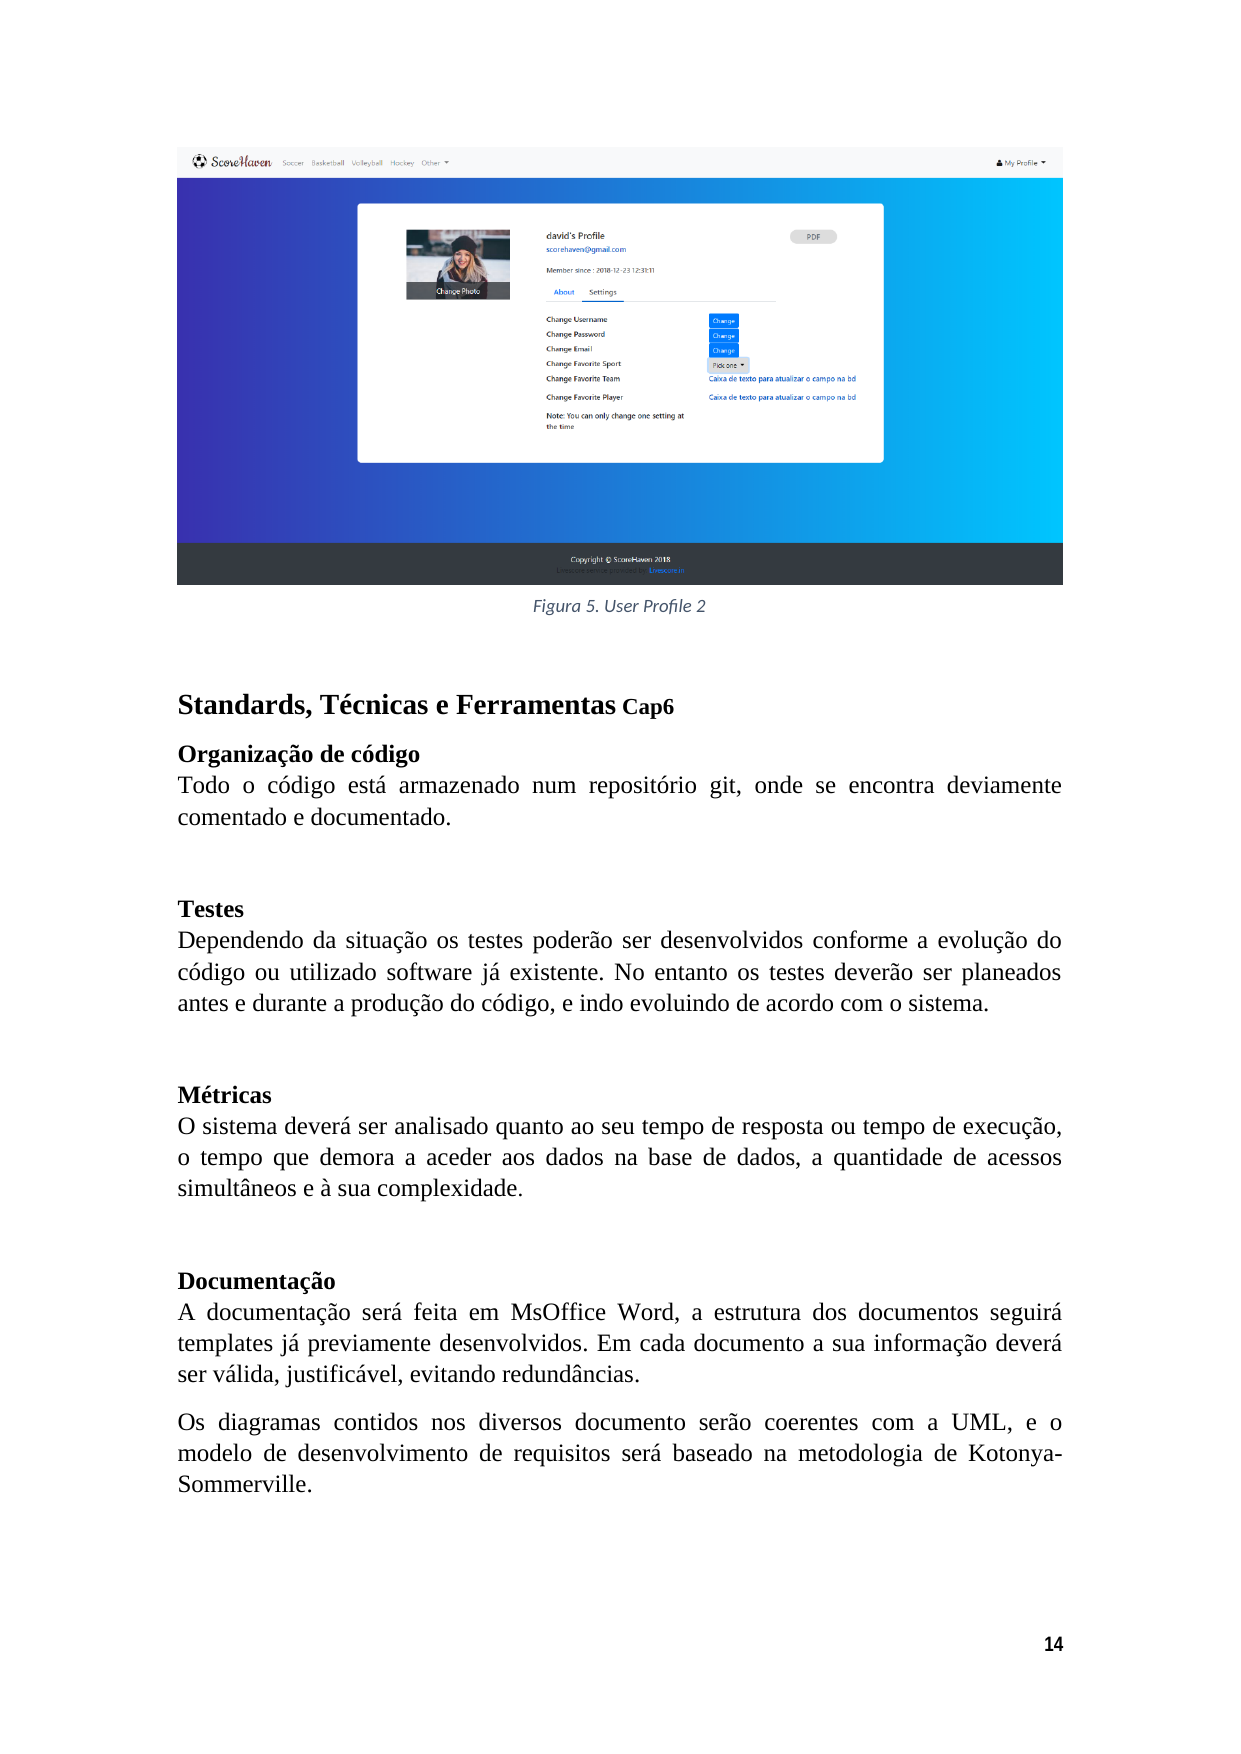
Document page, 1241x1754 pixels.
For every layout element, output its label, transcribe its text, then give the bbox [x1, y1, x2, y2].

text Dependendo da situação os testes poderão ser desenvolvidos conforme a evolução do código ou utilizado software já existente. No entanto os testes deverão ser planeados antes e durante a produção do código, e indo evoluindo de acordo com o sistema. [177, 926, 1063, 1016]
picture [177, 147, 1063, 585]
subtitle Organização de código [177, 739, 1063, 768]
subtitle Métricas [177, 1080, 1063, 1109]
text O sistema deverá ser analisado quanto ao seu tempo de resposta ou tempo de execução, o tempo que demora a aceder aos dados na base de dados, a quantidade de acessos simultâneos e à sua complexidade. [177, 1111, 1063, 1202]
subtitle Documentação [177, 1266, 1063, 1295]
text Standards, Técnicas e Ferramentas Cap6 [177, 687, 1063, 720]
text Todo o código está armazenado num repositório git, onde se encontra deviamente comentado e documentado. [177, 771, 1063, 830]
text A documentação será feita em MsOffice Word, a estrutura dos documentos seguirá templates já previamente desenvolvidos. Em cada documento a sua informação deverá ser válida, justificável, evitando redundâncias. [177, 1297, 1063, 1388]
text Os diagramas contidos nos diversos documento serão coerentes com a UML, e o modelo de desenvolvimento de requisitos será baseado na metodologia de Kotonya-Sommerville. [177, 1407, 1063, 1498]
subtitle Testes [177, 894, 1063, 923]
